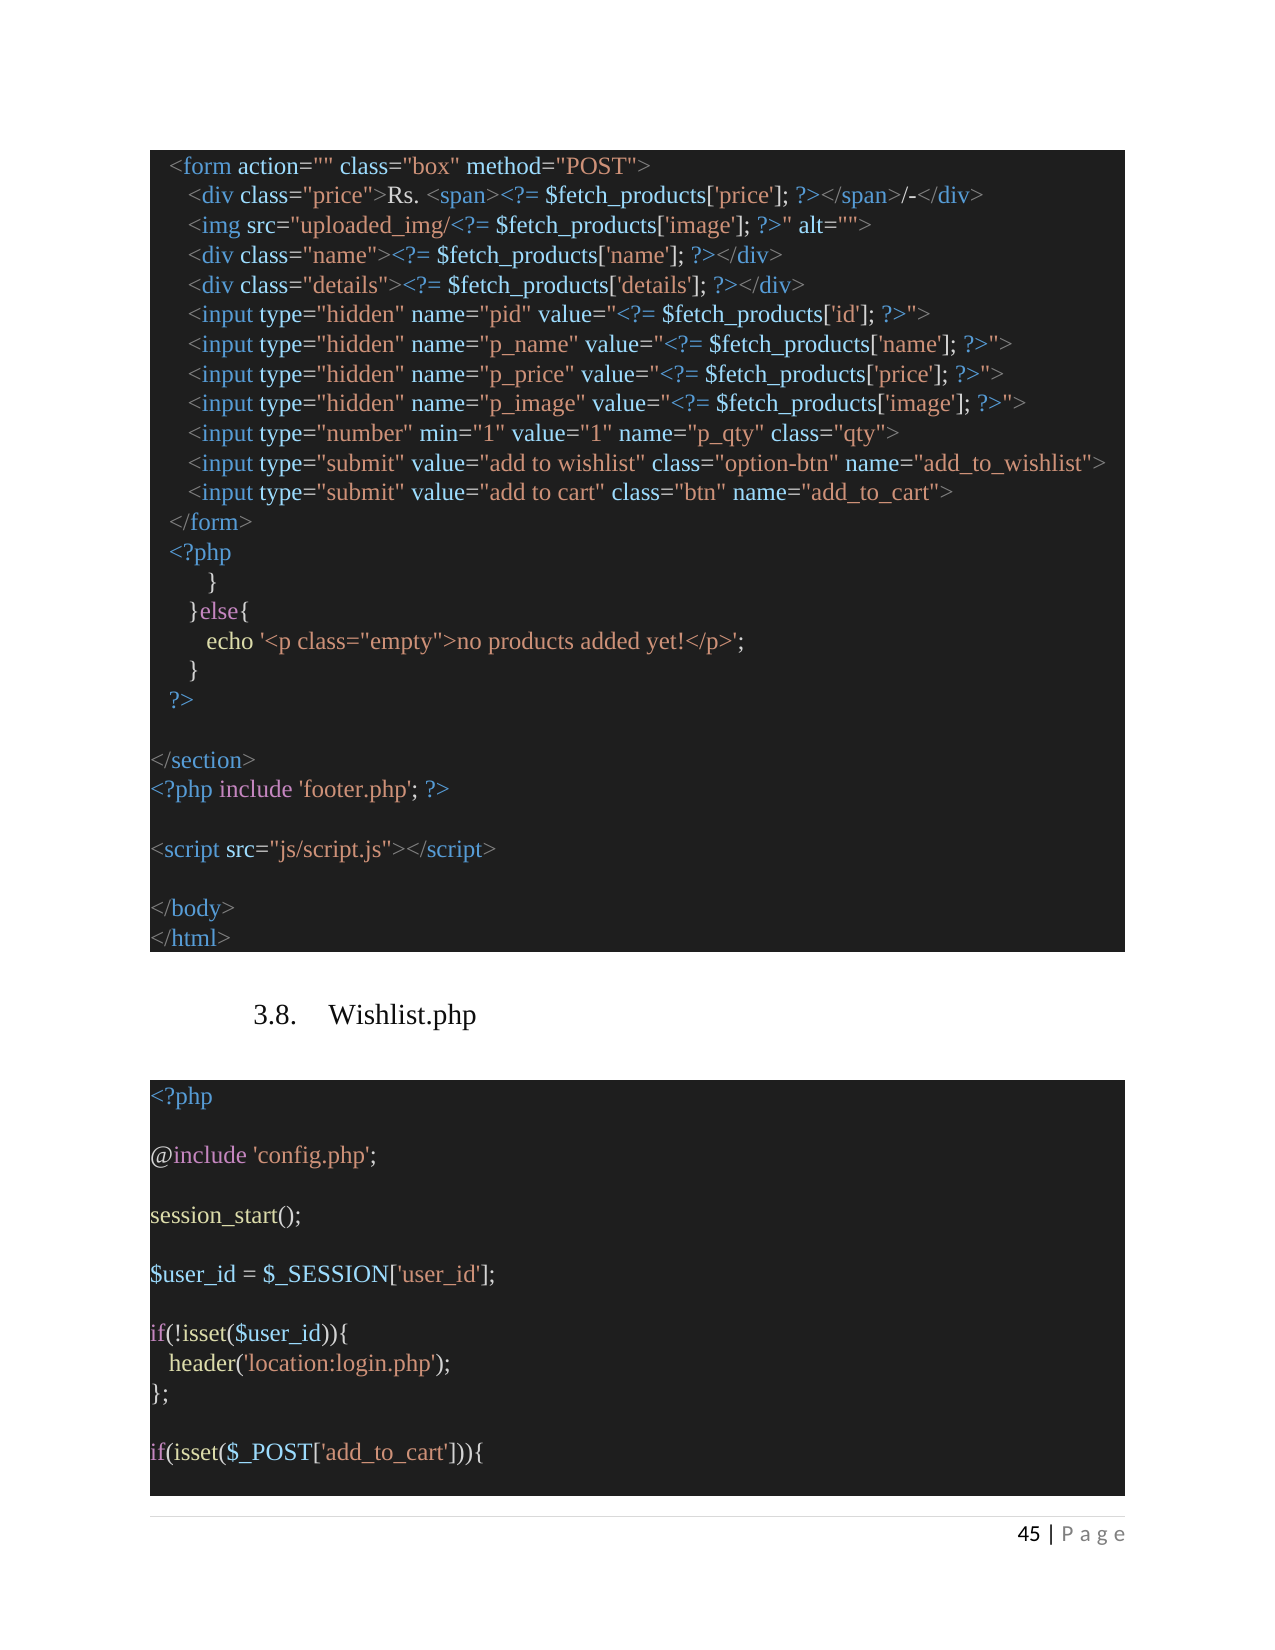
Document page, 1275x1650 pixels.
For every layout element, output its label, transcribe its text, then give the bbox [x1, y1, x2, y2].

text }; [150, 1377, 1125, 1407]
text <script src="js/script.js"></script> [150, 833, 1125, 862]
text </html> [150, 922, 1125, 952]
text <input type="hidden" name="p_name" value="<?= $fetch_products['name']; ?>"> [150, 328, 1125, 358]
text session_start(); [150, 1199, 1125, 1228]
text if(isset($_POST['add_to_cart'])){ [150, 1436, 1125, 1466]
text <div class="details"><?= $fetch_products['details']; ?></div> [150, 269, 1125, 298]
text <?php [150, 1080, 1125, 1110]
text if(!isset($user_id)){ [150, 1317, 1125, 1347]
text </body> [150, 892, 1125, 922]
text $user_id = $_SESSION['user_id']; [150, 1258, 1125, 1288]
text <?php include 'footer.php'; ?> [150, 773, 1125, 803]
text <div class="name"><?= $fetch_products['name']; ?></div> [150, 239, 1125, 269]
text <input type="hidden" name="pid" value="<?= $fetch_products['id']; ?>"> [150, 298, 1125, 328]
subtitle Wishlist.php [253, 997, 1125, 1031]
text </section> [150, 744, 1125, 773]
text <input type="hidden" name="p_image" value="<?= $fetch_products['image']; ?>"> [150, 387, 1125, 417]
text <input type="hidden" name="p_price" value="<?= $fetch_products['price']; ?>"> [150, 358, 1125, 387]
text header('location:login.php'); [150, 1347, 1125, 1377]
text ?> [150, 684, 1125, 714]
text } [150, 655, 1125, 684]
text </form> [150, 506, 1125, 536]
text } [150, 566, 1125, 595]
text <input type="number" min="1" value="1" name="p_qty" class="qty"> [150, 417, 1125, 447]
text <?php [150, 536, 1125, 566]
text <input type="submit" value="add to wishlist" class="option-btn" name="add_to_wishlist"> [150, 447, 1125, 477]
text }else{ [150, 595, 1125, 625]
text <div class="price">Rs. <span><?= $fetch_products['price']; ?></span>/-</div> [150, 180, 1125, 209]
text <img src="uploaded_img/<?= $fetch_products['image']; ?>" alt=""> [150, 209, 1125, 239]
text echo '<p class="empty">no products added yet!</p>'; [150, 625, 1125, 655]
text <form action="" class="box" method="POST"> [150, 150, 1125, 180]
text @include 'config.php'; [150, 1139, 1125, 1169]
text <input type="submit" value="add to cart" class="btn" name="add_to_cart"> [150, 477, 1125, 506]
